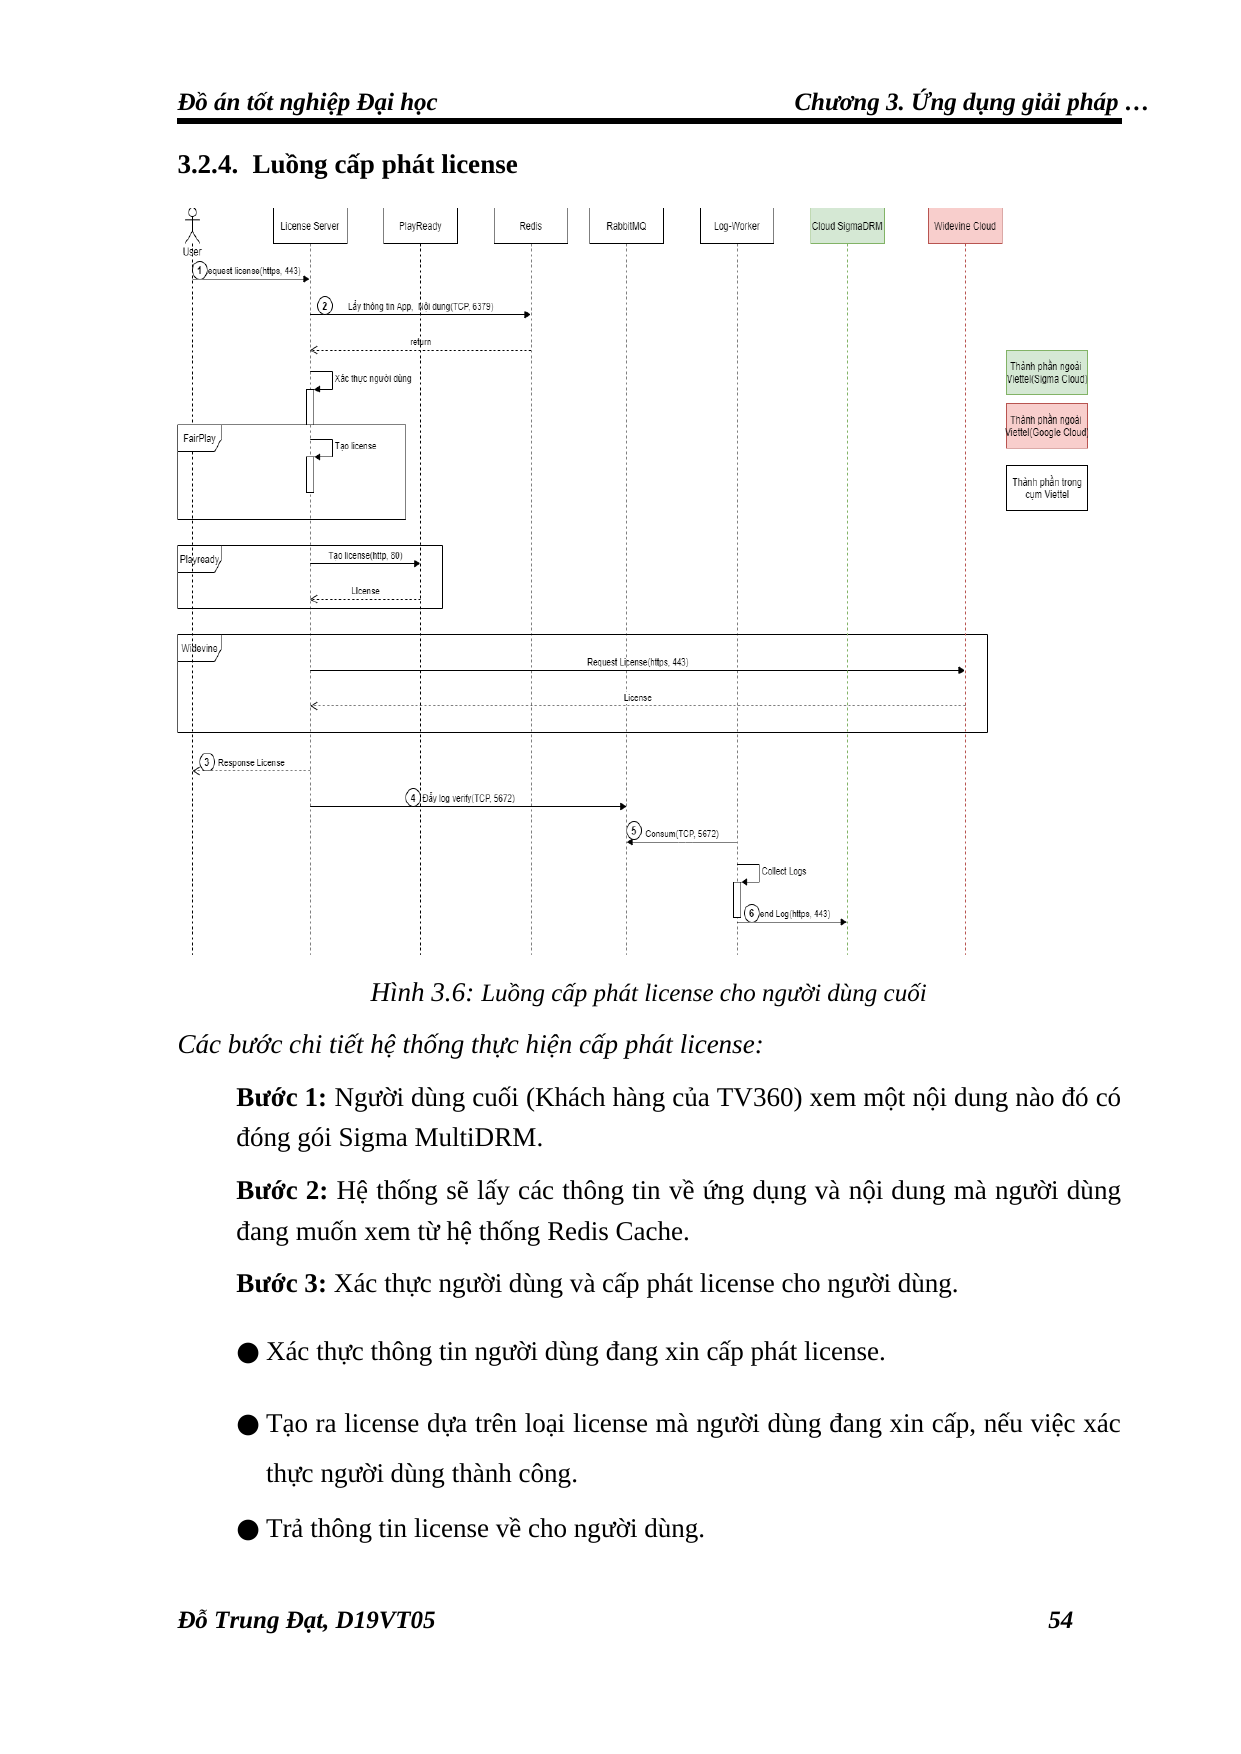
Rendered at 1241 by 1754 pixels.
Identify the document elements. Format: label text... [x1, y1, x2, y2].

text Hình 3.6: Luồng cấp phát license cho người dùng cuối [177, 976, 1122, 1007]
list Tạo ra license dựa trên loại license mà người dùng đang xin cấp, nếu việc xác thực người dùng thành công. [236, 1393, 1122, 1488]
text Bước 3: Xác thực người dùng và cấp phát license cho người dùng. [177, 1268, 1122, 1299]
text Bước 1: Người dùng cuối (Khách hàng của TV360) xem một nội dung nào đó có đóng gói Sigma MultiDRM. [236, 1081, 1122, 1152]
list Trả thông tin license về cho người dùng. [236, 1498, 1122, 1553]
subtitle Luồng cấp phát license [177, 148, 1122, 179]
text Các bước chi tiết hệ thống thực hiện cấp phát license: [177, 1028, 1122, 1059]
text Bước 2: Hệ thống sẽ lấy các thông tin về ứng dụng và nội dung mà người dùng đang muốn xem từ hệ thống Redis Cache. [236, 1174, 1122, 1246]
list Xác thực thông tin người dùng đang xin cấp phát license. [236, 1321, 1122, 1376]
picture [177, 208, 1089, 955]
